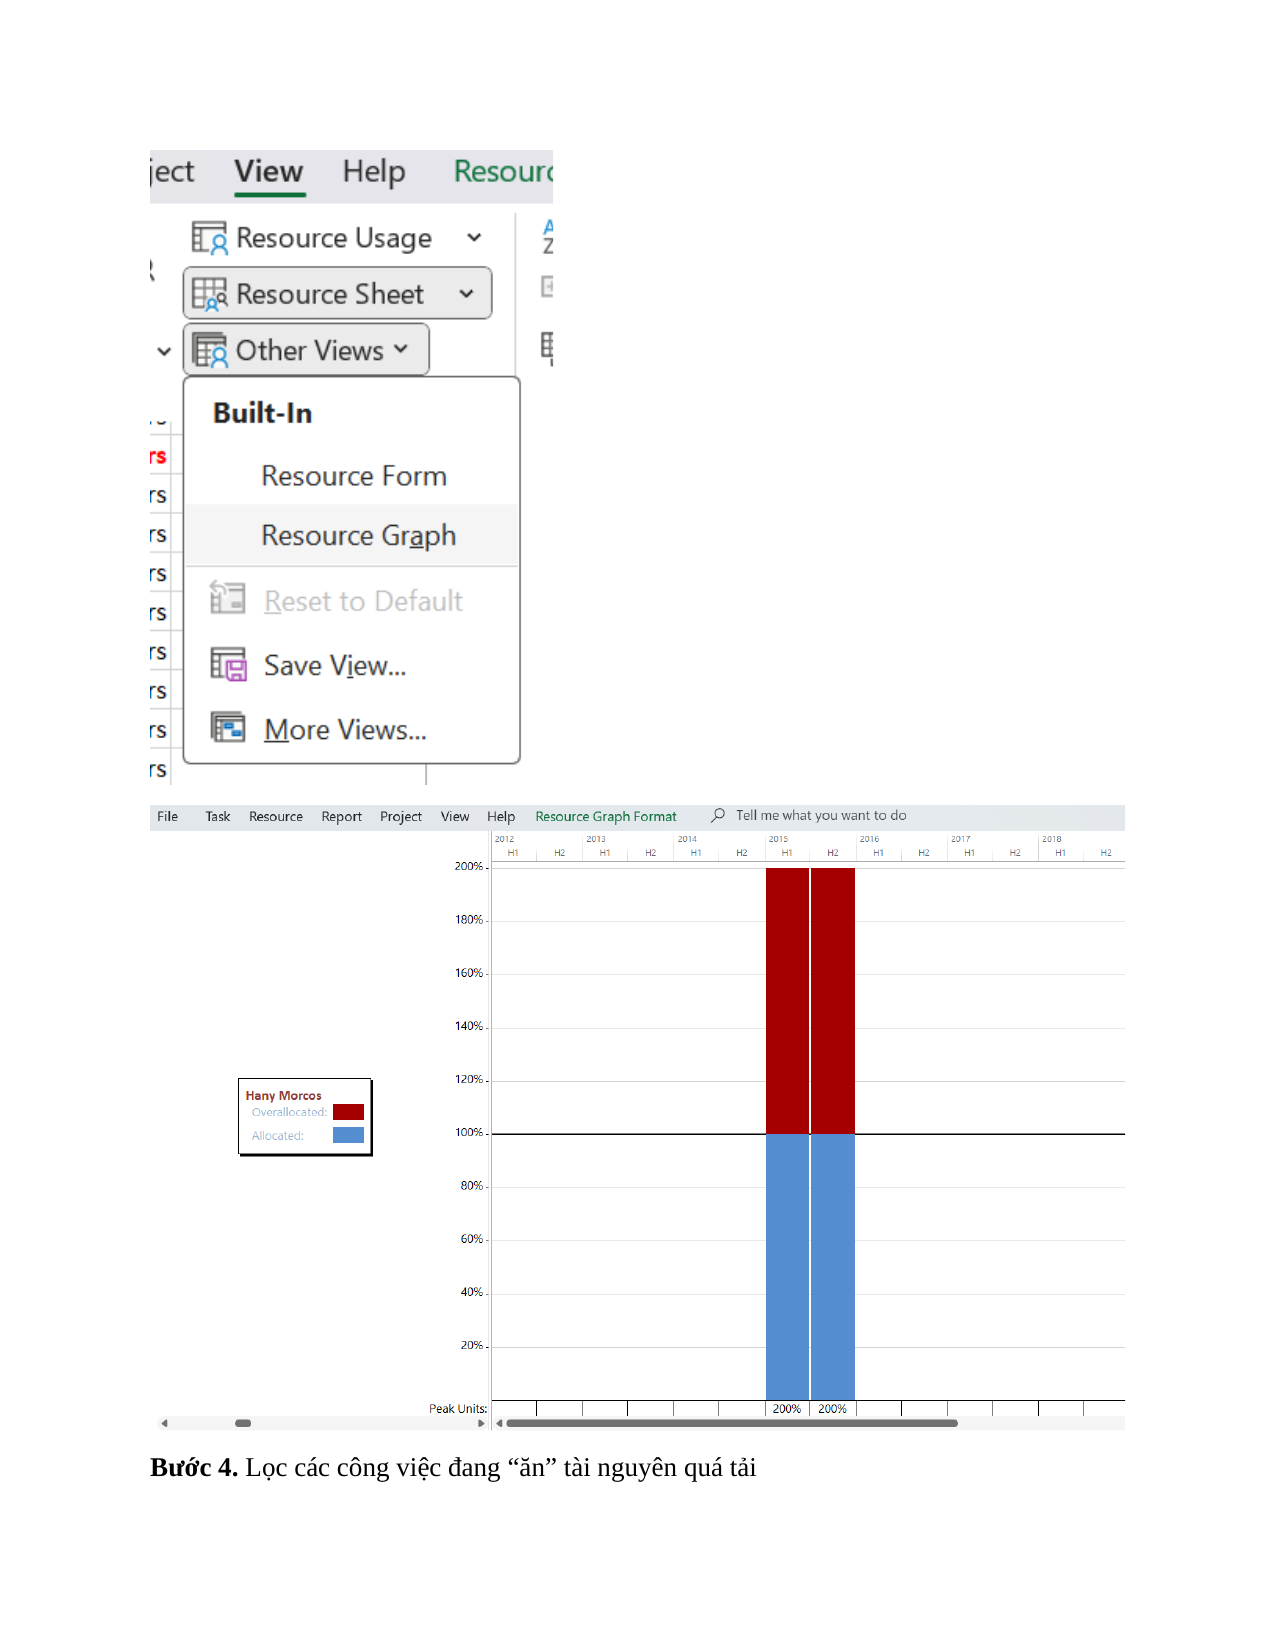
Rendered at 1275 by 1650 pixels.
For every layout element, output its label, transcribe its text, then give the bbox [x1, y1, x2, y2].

picture [150, 150, 554, 785]
text Bước 4. Lọc các công việc đang “ăn” tài nguyên quá tải [150, 1451, 1125, 1483]
picture [150, 805, 1125, 1431]
